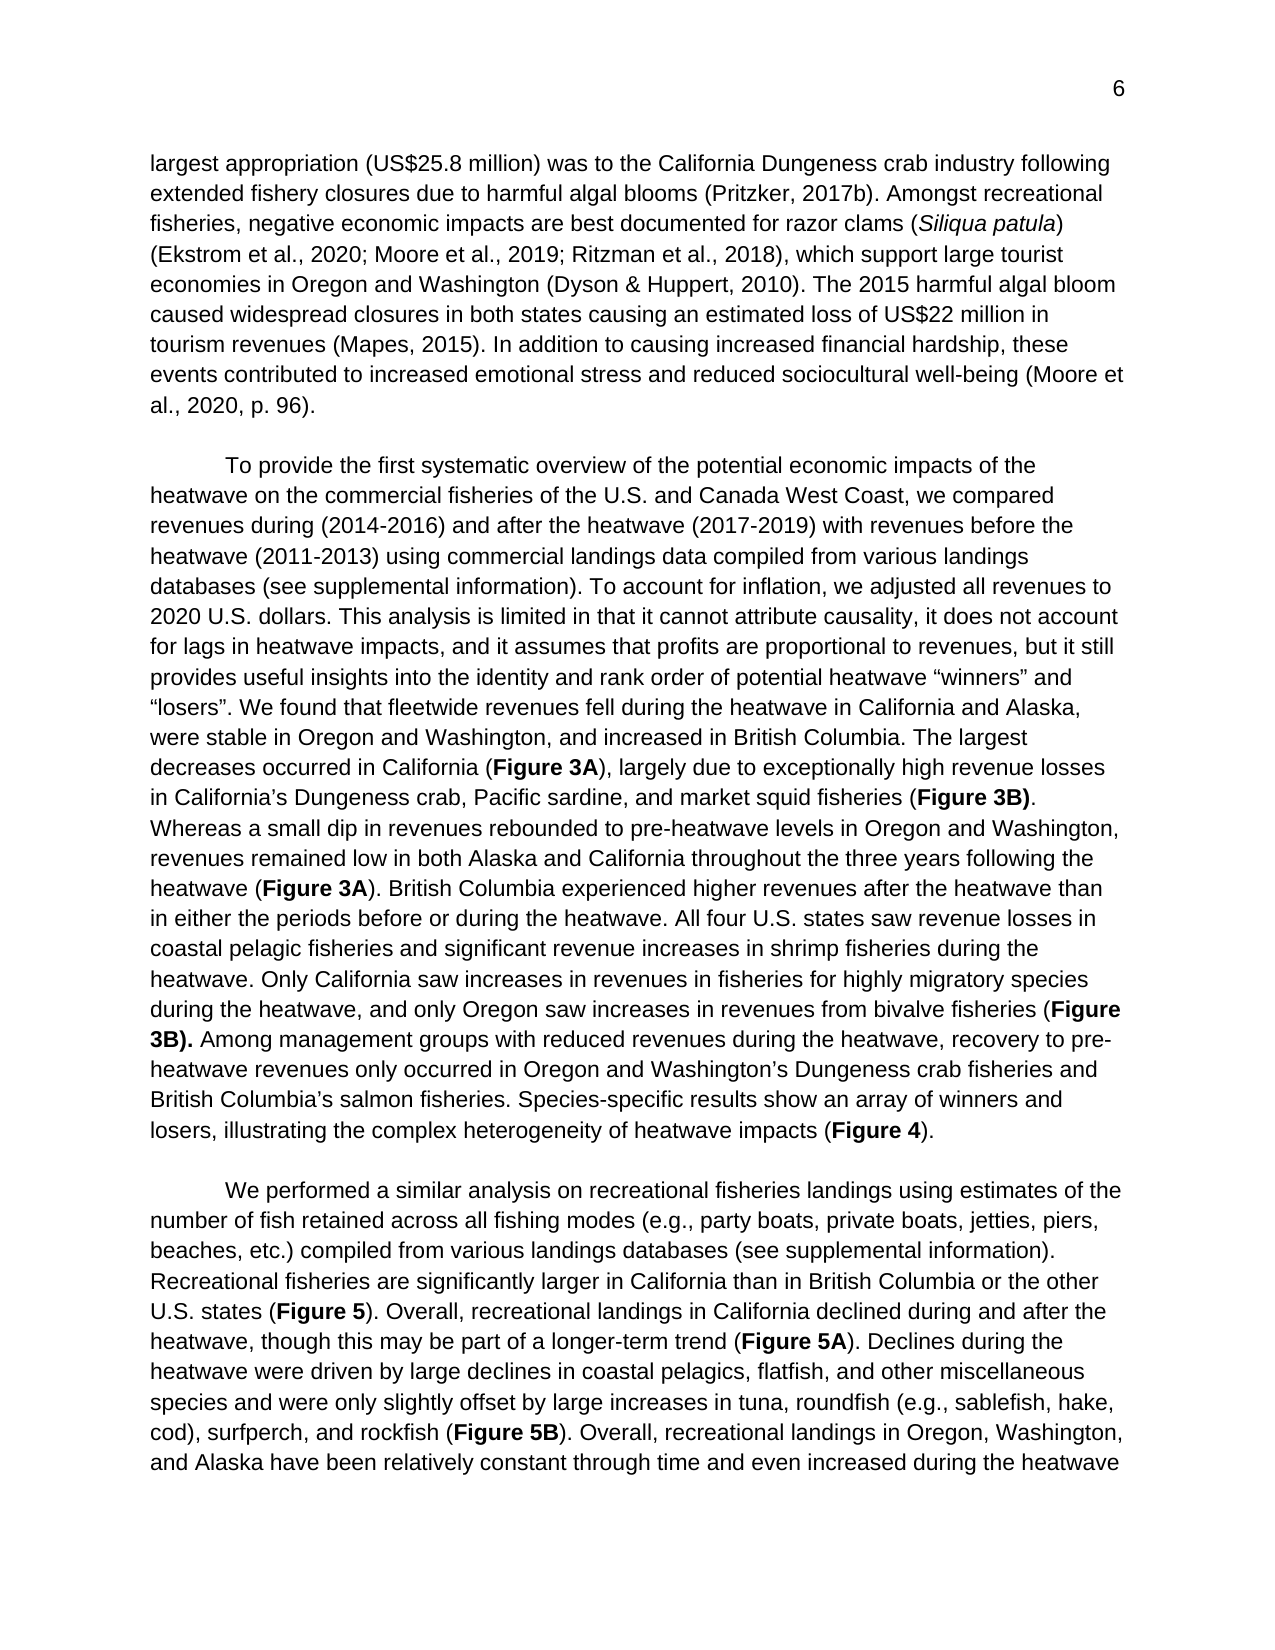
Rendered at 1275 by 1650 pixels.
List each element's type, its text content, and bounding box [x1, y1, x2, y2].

text To provide the first systematic overview of the potential economic impacts of the heatwave on the commercial fisheries of the U.S. and Canada West Coast, we compared revenues during (2014-2016) and after the heatwave (2017-2019) with revenues before the heatwave (2011-2013) using commercial landings data compiled from various landings databases (see supplemental information). To account for inflation, we adjusted all revenues to 2020 U.S. dollars. This analysis is limited in that it cannot attribute causality, it does not account for lags in heatwave impacts, and it assumes that profits are proportional to revenues, but it still provides useful insights into the identity and rank order of potential heatwave “winners” and “losers”. We found that fleetwide revenues fell during the heatwave in California and Alaska, were stable in Oregon and Washington, and increased in British Columbia. The largest decreases occurred in California (Figure 3A), largely due to exceptionally high revenue losses in California’s Dungeness crab, Pacific sardine, and market squid fisheries (Figure 3B). Whereas a small dip in revenues rebounded to pre-heatwave levels in Oregon and Washington, revenues remained low in both Alaska and California throughout the three years following the heatwave (Figure 3A). British Columbia experienced higher revenues after the heatwave than in either the periods before or during the heatwave. All four U.S. states saw revenue losses in coastal pelagic fisheries and significant revenue increases in shrimp fisheries during the heatwave. Only California saw increases in revenues in fisheries for highly migratory species during the heatwave, and only Oregon saw increases in revenues from bivalve fisheries (Figure 3B). Among management groups with reduced revenues during the heatwave, recovery to pre-heatwave revenues only occurred in Oregon and Washington’s Dungeness crab fisheries and British Columbia’s salmon fisheries. Species-specific results show an array of winners and losers, illustrating the complex heterogeneity of heatwave impacts (Figure 4). [150, 452, 1125, 1143]
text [150, 1177, 1125, 1475]
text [150, 150, 1125, 418]
